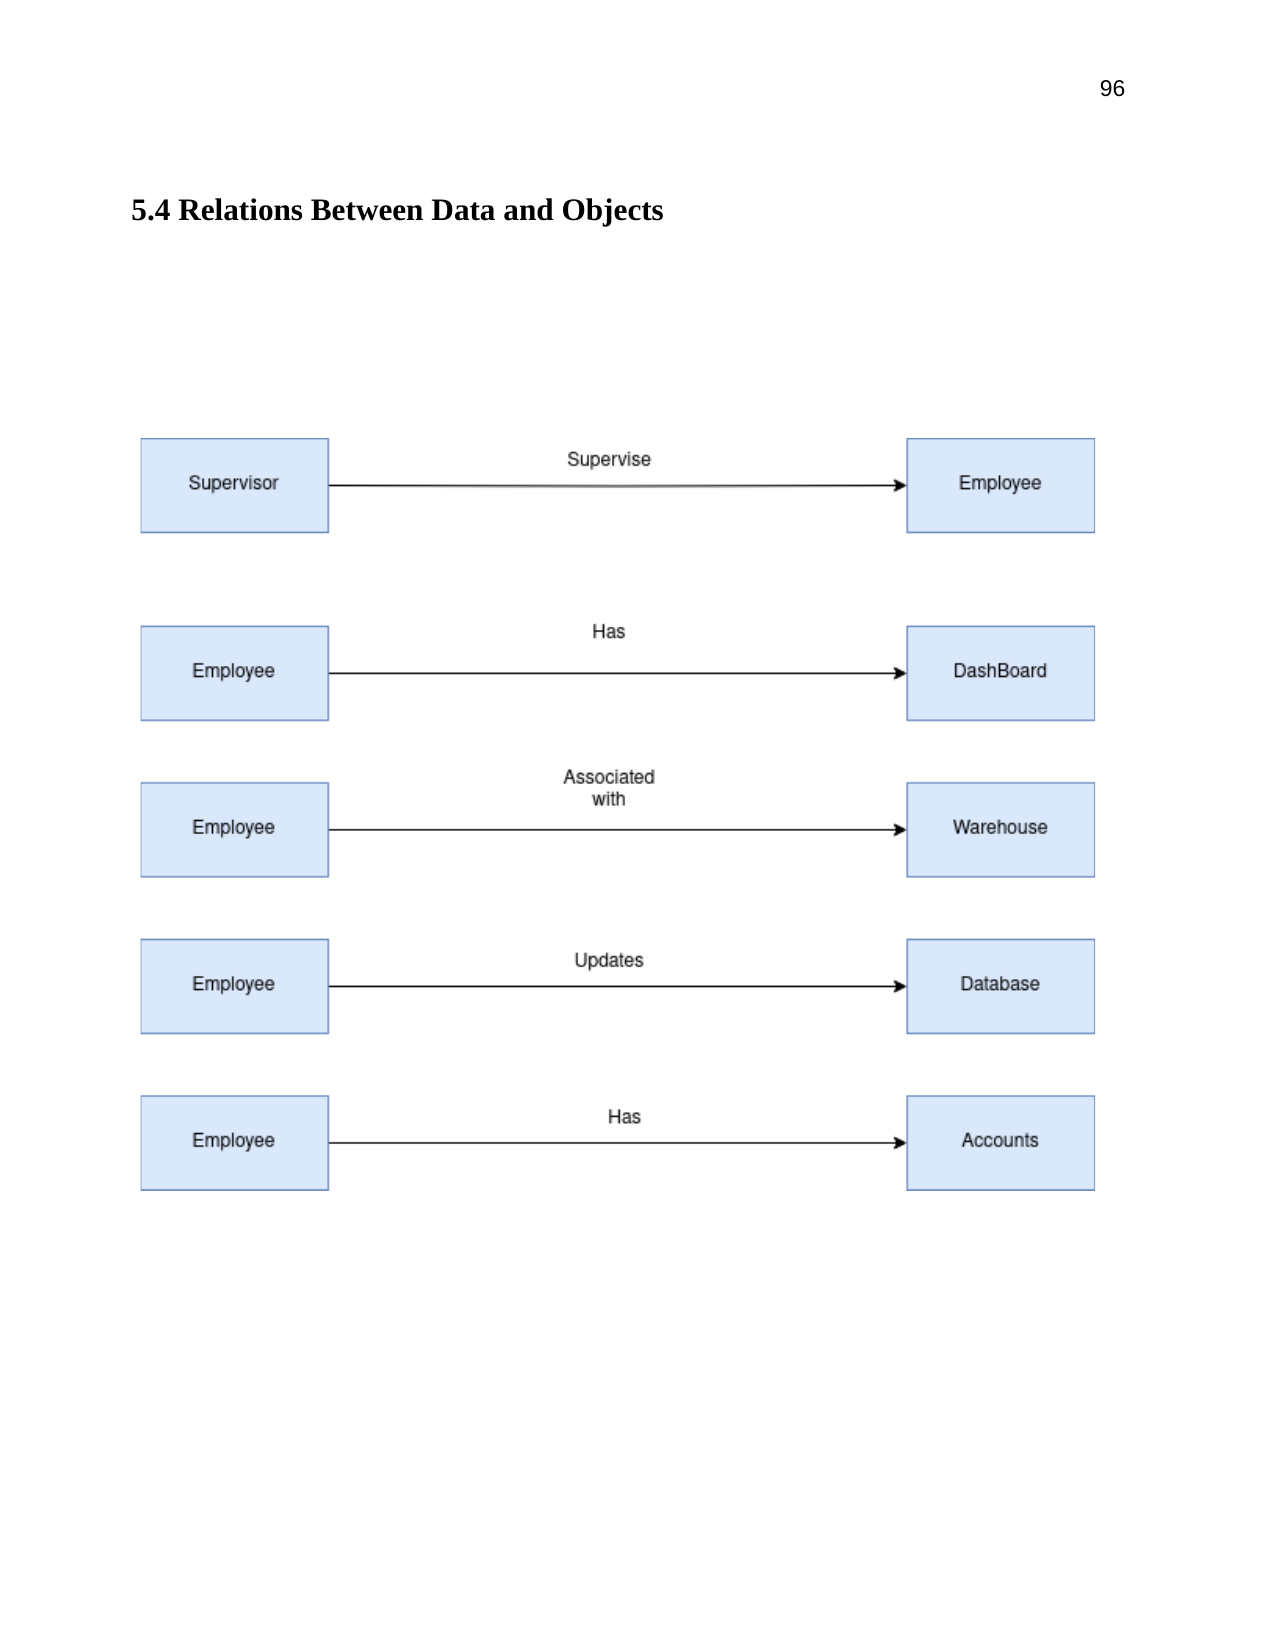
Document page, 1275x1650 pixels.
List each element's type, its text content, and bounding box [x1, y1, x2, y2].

picture [140, 438, 1096, 1191]
text 5.4 Relations Between Data and Objects [131, 191, 1125, 227]
